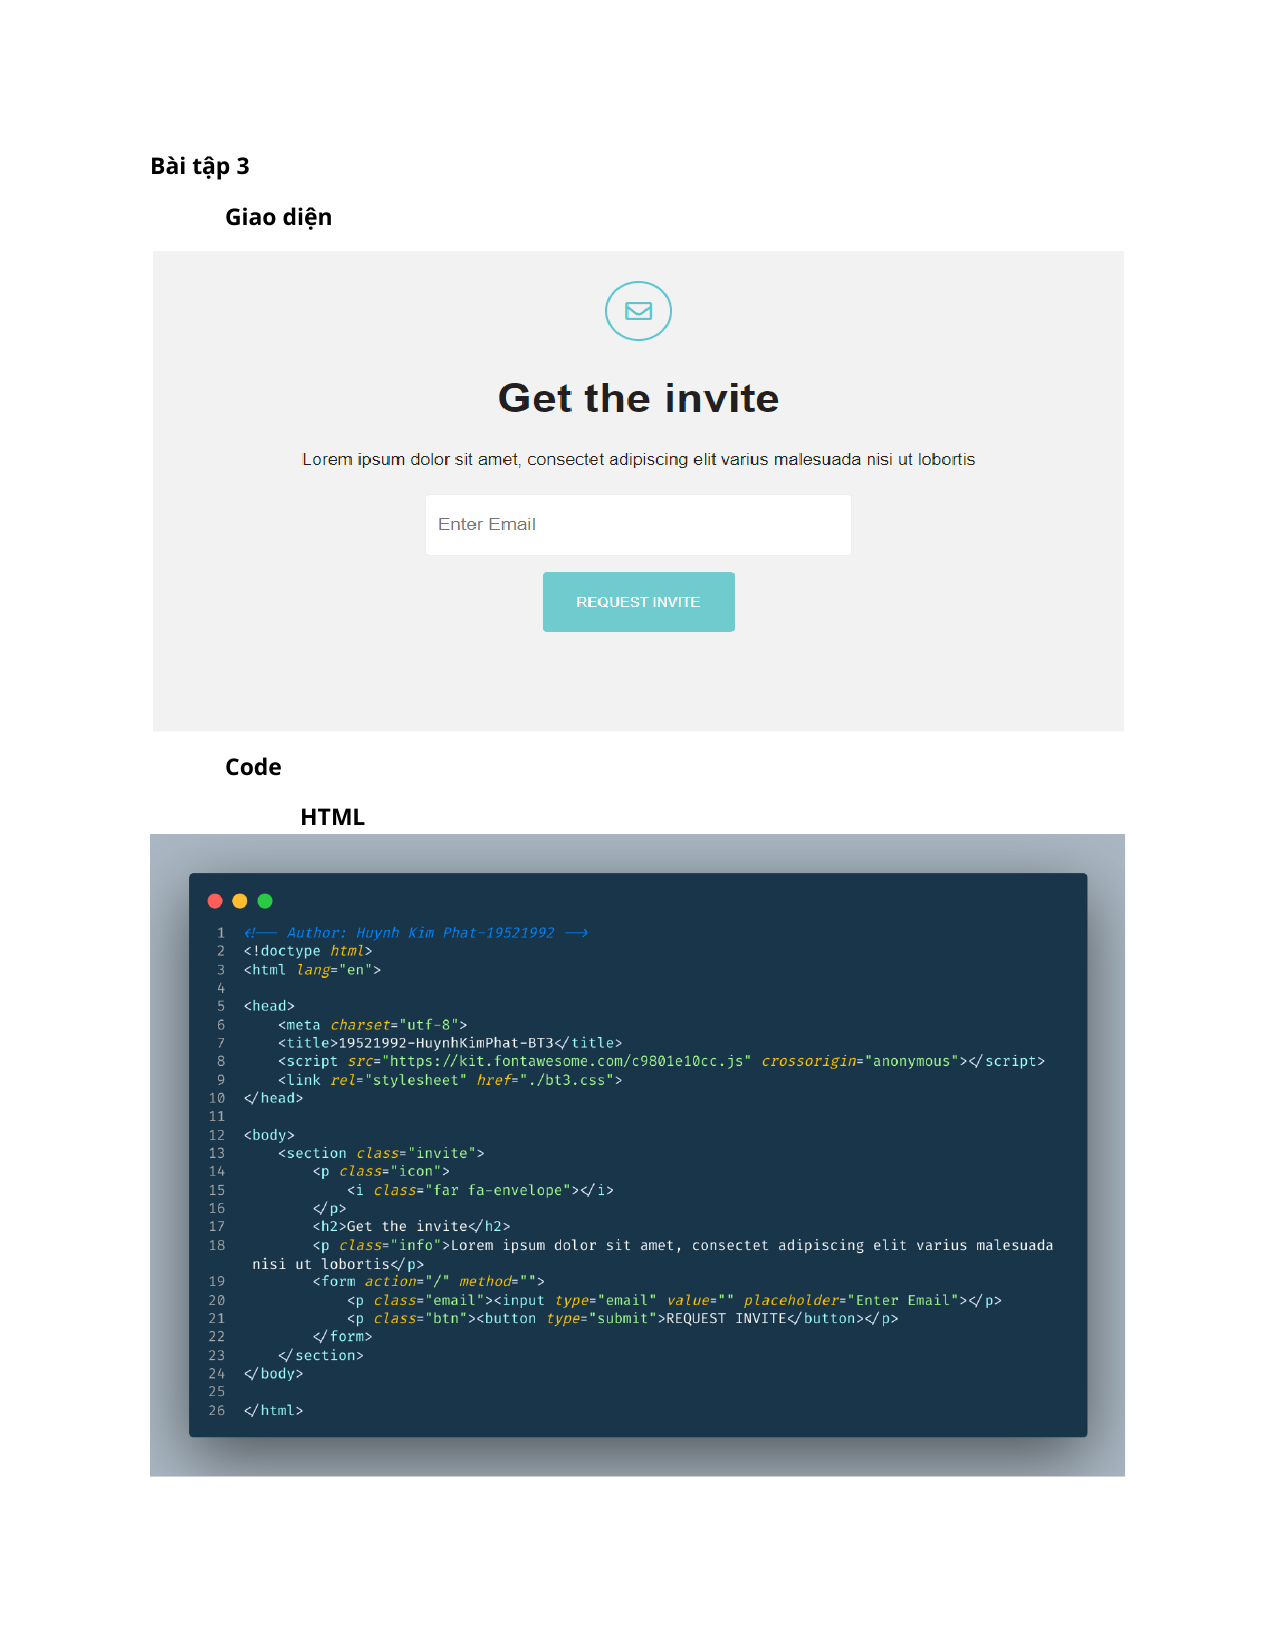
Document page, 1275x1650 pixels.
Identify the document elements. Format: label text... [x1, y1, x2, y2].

text Bài tập 3 [150, 150, 1125, 181]
text Code [150, 751, 1125, 782]
text Giao diện [150, 200, 1125, 232]
picture [150, 834, 1125, 1477]
picture [150, 250, 1125, 732]
text HTML [150, 801, 1125, 834]
